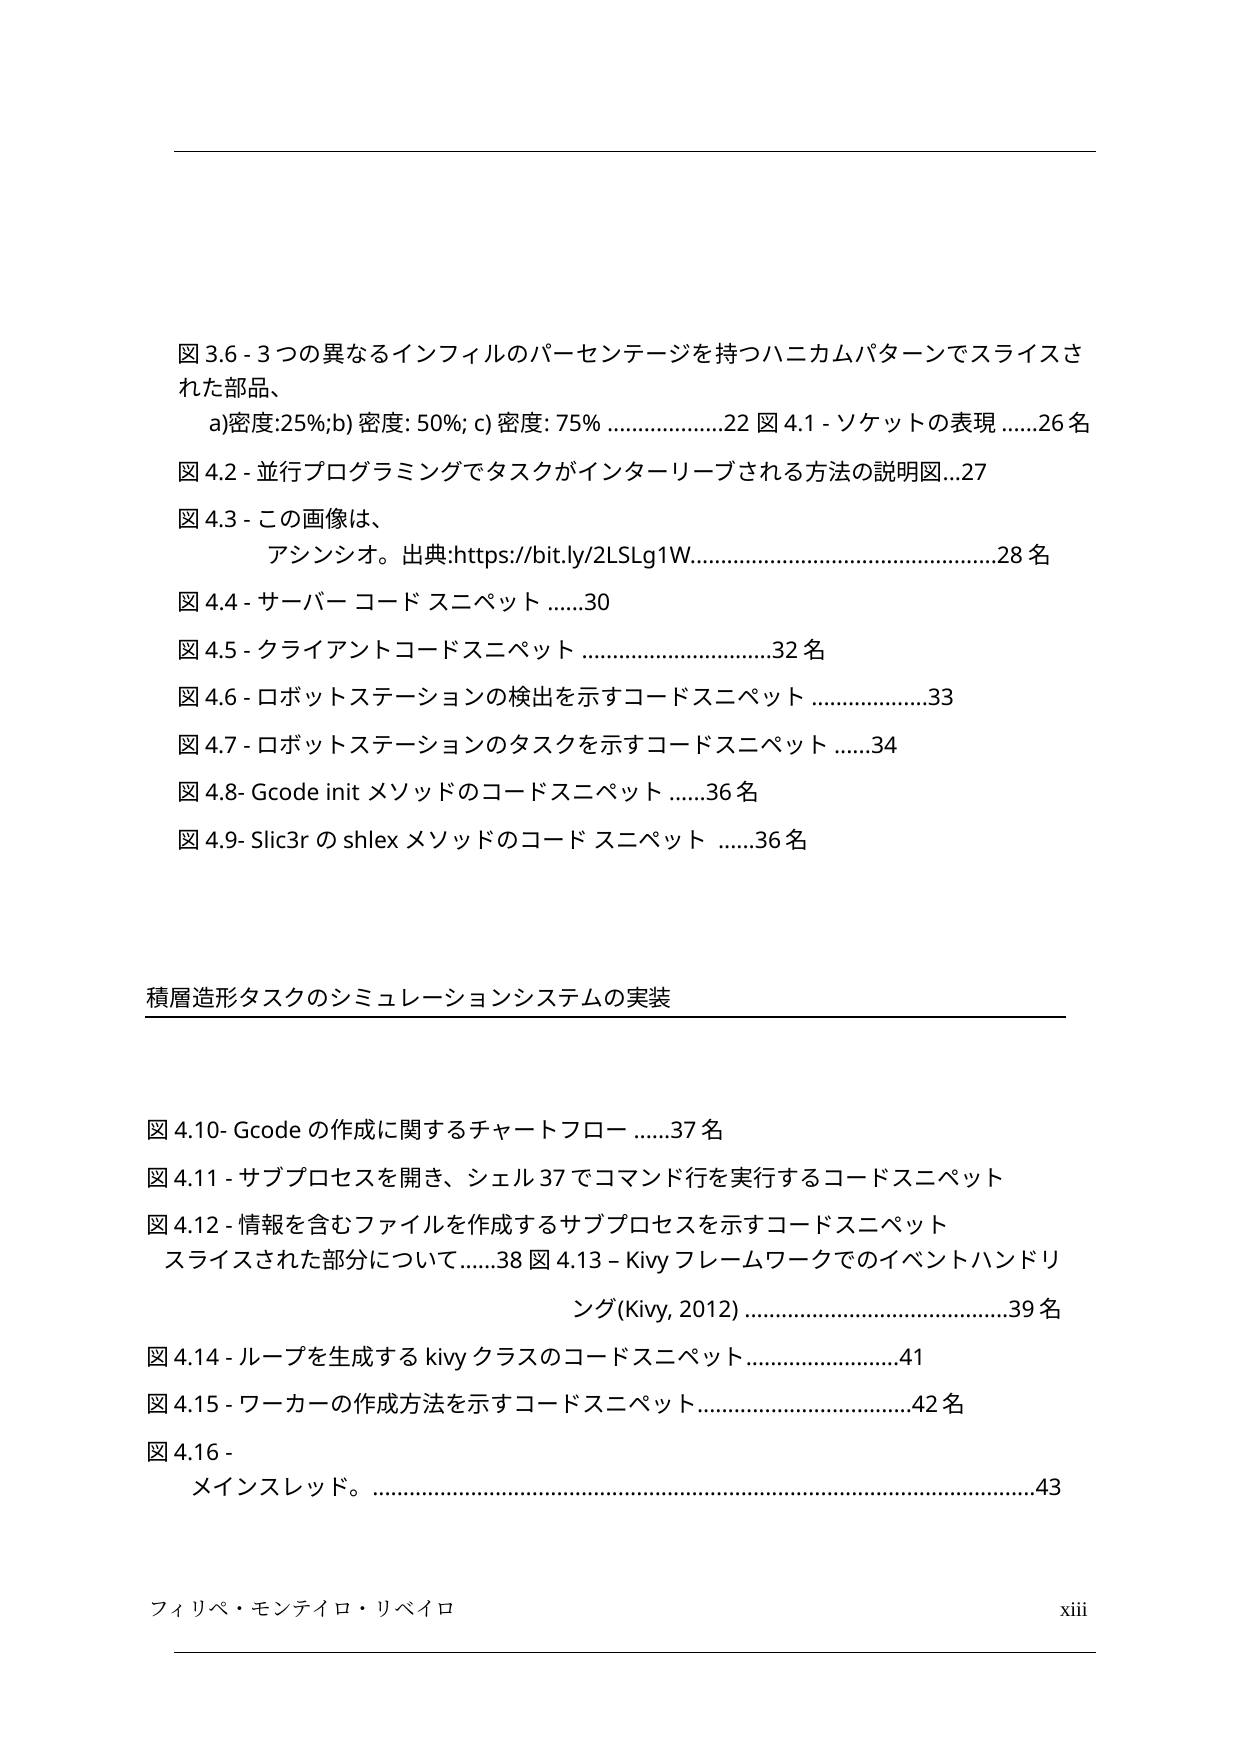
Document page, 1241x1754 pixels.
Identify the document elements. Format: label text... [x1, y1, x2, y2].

text 図 4.8- Gcode init メソッドのコードスニペット ......36名 [177, 774, 1087, 807]
text 図3.6 - 3つの異なるインフィルのパーセンテージを持つハニカムパターンでスライスされた部品、 [177, 336, 1087, 403]
text 積層造形タスクのシミュレーションシステムの実装 [146, 980, 1093, 1013]
text 図 4.10- Gcode の作成に関するチャートフロー ......37名 [146, 1112, 1087, 1145]
text 図 4.9- Slic3r の shlex メソッドのコード スニペット ......36名 [177, 821, 1087, 855]
text 図4.7 - ロボットステーションのタスクを示すコードスニペット ......34 [177, 726, 1087, 760]
text メインスレッド。............................................................................................................43 [148, 1469, 1062, 1502]
text a)密度:25%;b) 密度: 50%; c) 密度: 75% ...................22 図 4.1 - ソケットの表現 ......26名 [177, 405, 1092, 439]
text 図4.6 - ロボットステーションの検出を示すコードスニペット ...................33 [177, 679, 1087, 712]
text 図4.15 - ワーカーの作成方法を示すコードスニペット...................................42名 [146, 1386, 1087, 1420]
text 図4.12 - 情報を含むファイルを作成するサブプロセスを示すコードスニペット [146, 1207, 1087, 1240]
text 図4.3 - この画像は、 [177, 501, 1087, 534]
text 図4.14 - ループを生成するkivyクラスのコードスニペット.........................41 [146, 1339, 1087, 1372]
text 図4.5 - クライアントコードスニペット ...............................32名 [177, 631, 1087, 665]
text アシンシオ。出典:https://bit.ly/2LSLg1W..................................................28名 [266, 536, 1087, 570]
text スライスされた部分について......38 図 4.13 – Kivyフレームワークでのイベントハンドリング(Kivy, 2012) ...........................................39名 [148, 1242, 1062, 1324]
text 図4.2 - 並行プログラミングでタスクがインターリーブされる方法の説明図...27 [177, 454, 1087, 487]
text 図4.11 - サブプロセスを開き、シェル37でコマンド行を実行するコードスニペット [146, 1159, 1087, 1193]
text 図4.16 - [146, 1434, 1087, 1467]
text 図 4.4 - サーバー コード スニペット ......30 [177, 584, 1087, 617]
